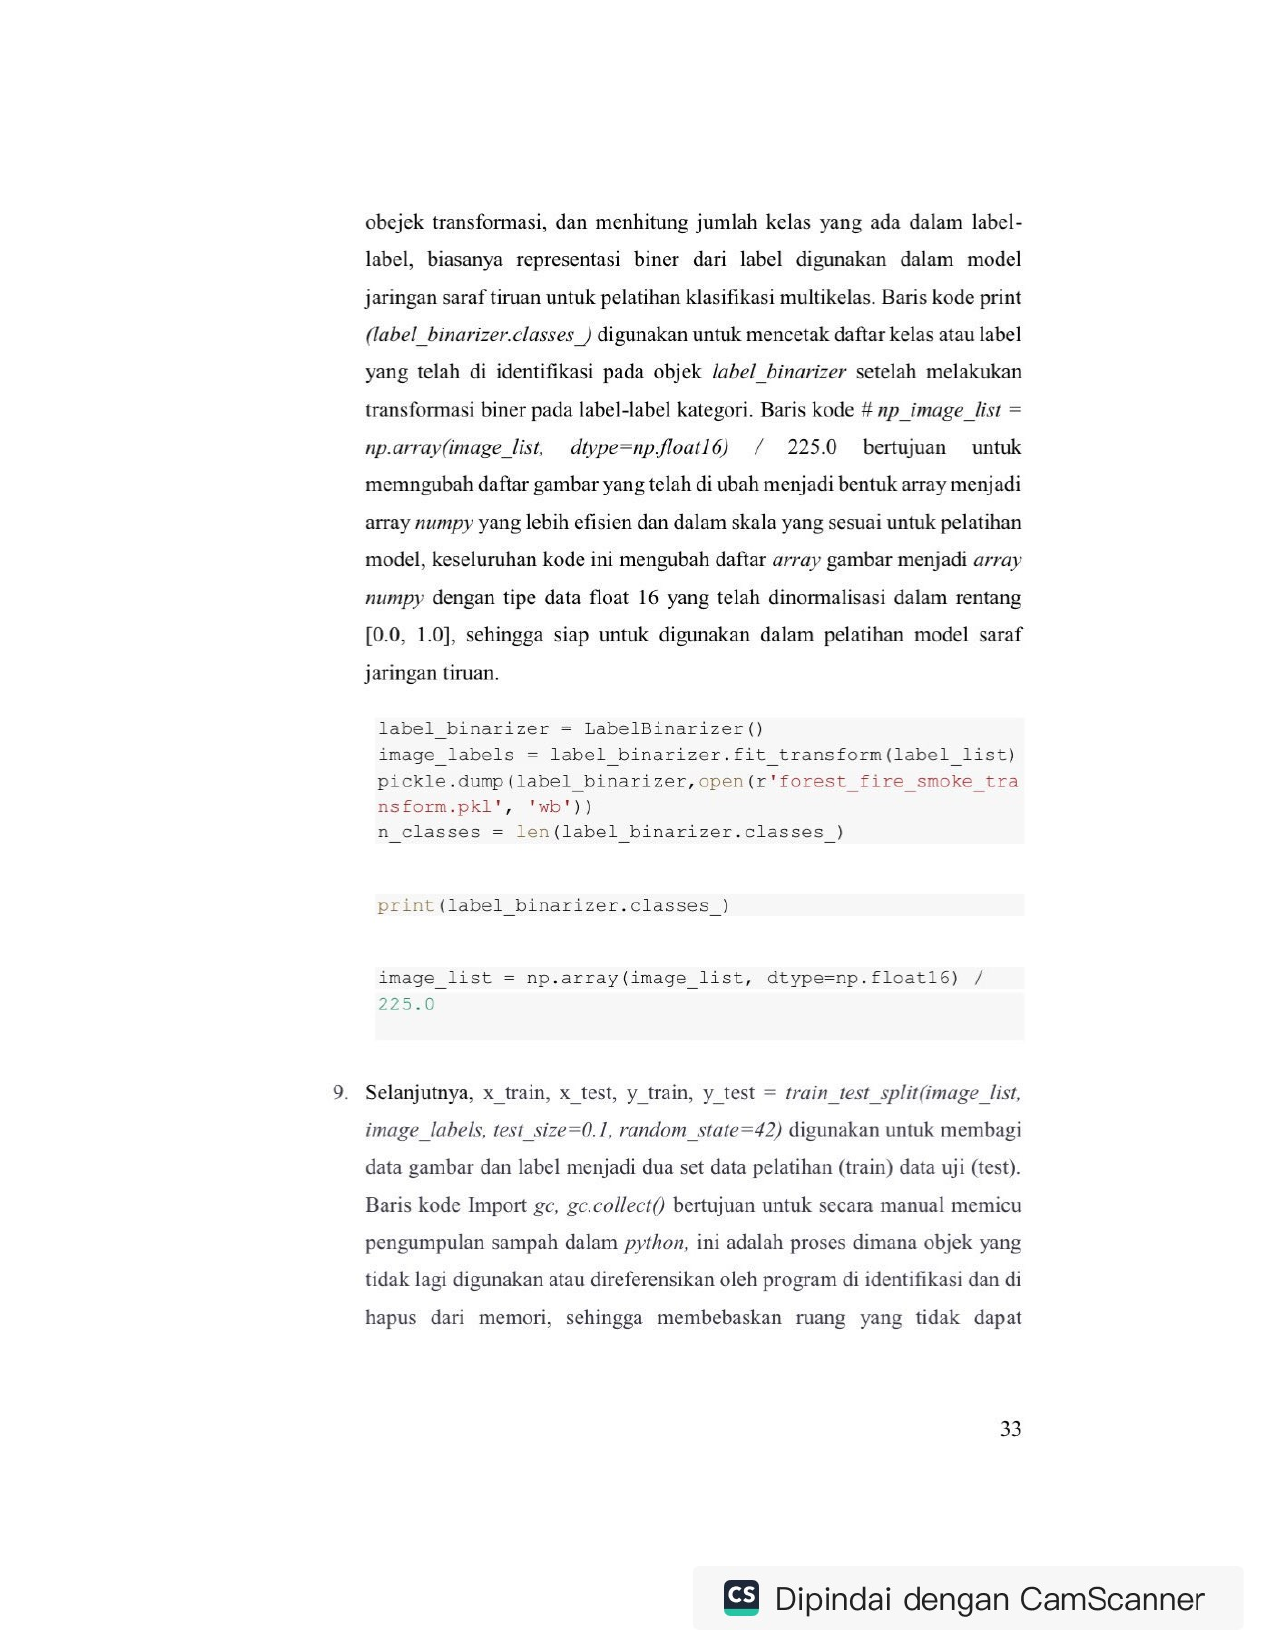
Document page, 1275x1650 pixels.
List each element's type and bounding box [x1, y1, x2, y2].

picture [326, 212, 1030, 1438]
picture [692, 1566, 1244, 1630]
